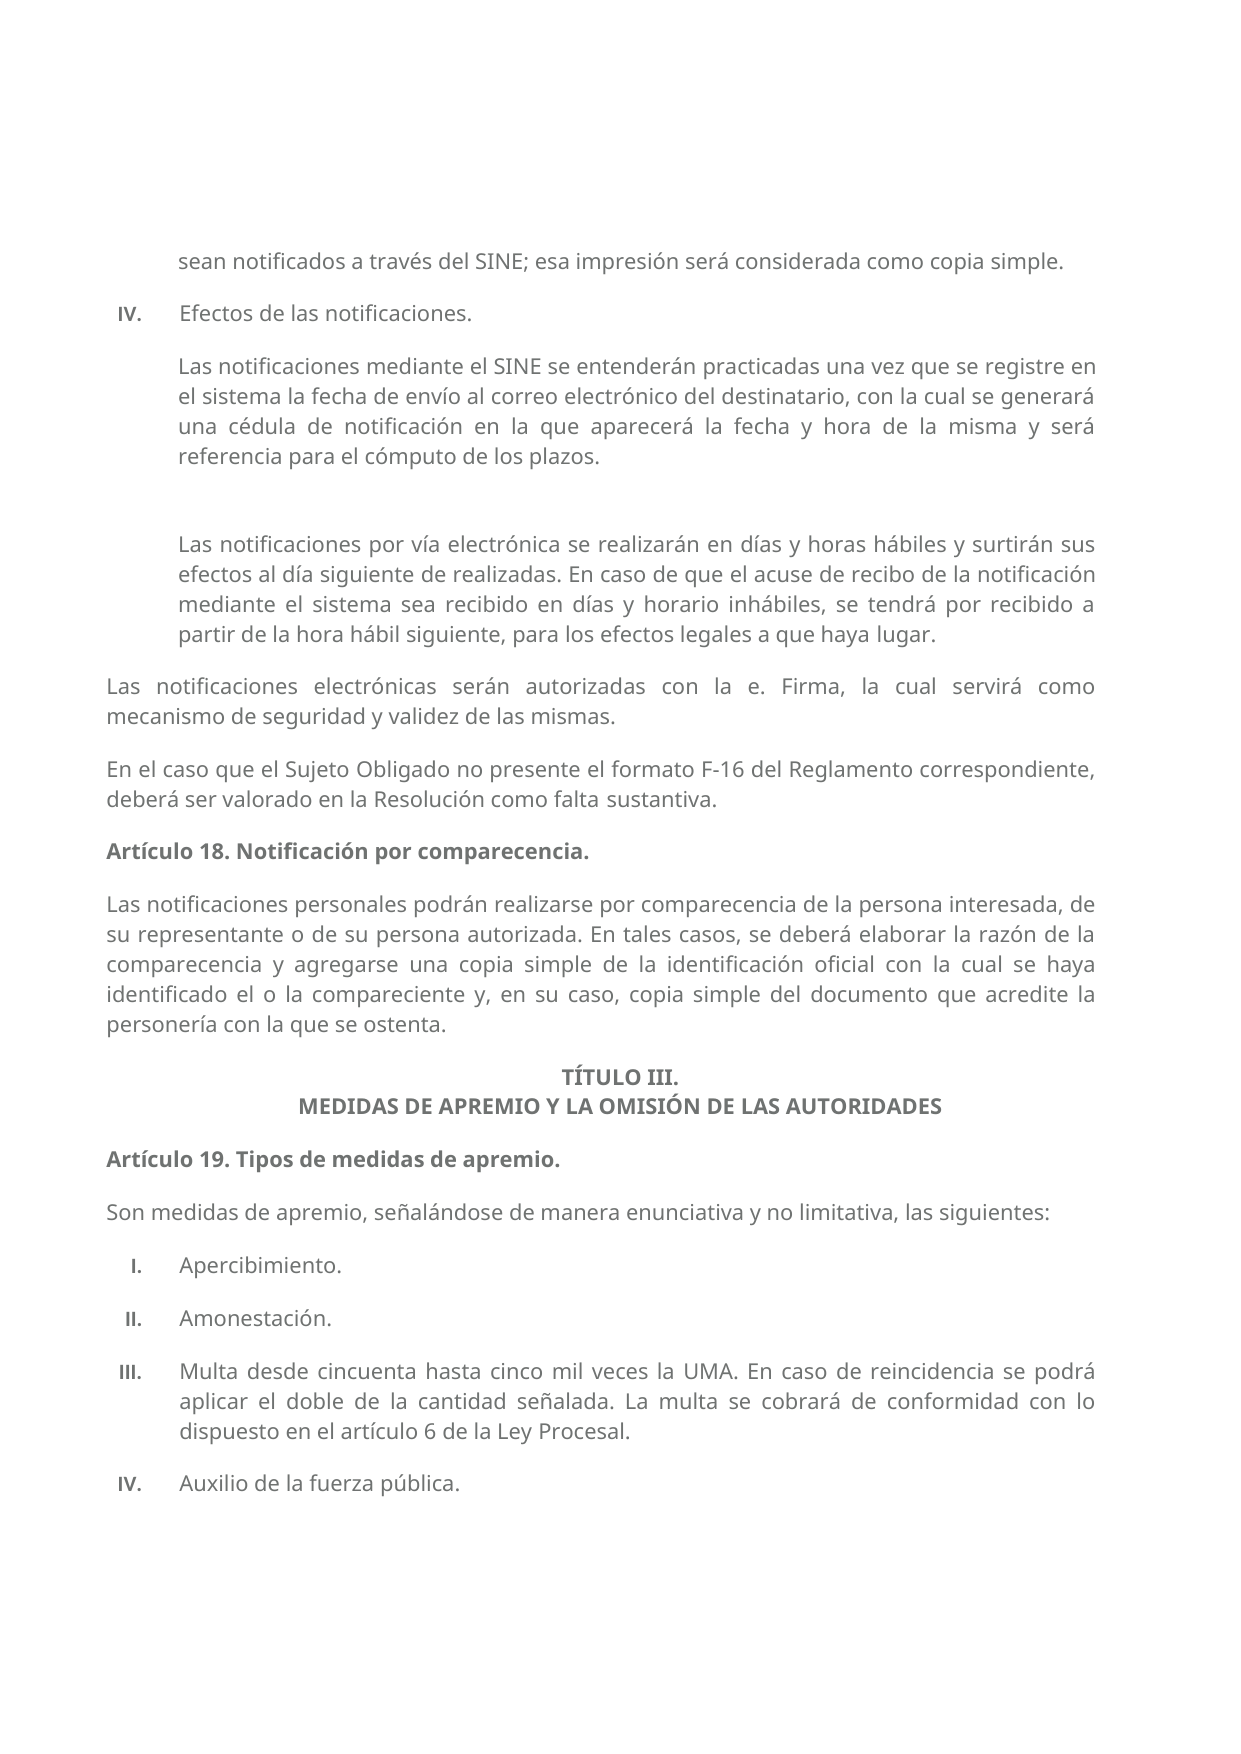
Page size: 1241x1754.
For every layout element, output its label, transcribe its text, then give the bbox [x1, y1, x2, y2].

list Auxilio de la fuerza pública. [117, 1468, 1240, 1498]
list Multa desde cincuenta hasta cinco mil veces la UMA. En caso de reincidencia se podrá aplicar el doble de la cantidad señalada. La multa se cobrará de conformidad con lo dispuesto en el artículo 6 de la Ley Procesal. [119, 1356, 1097, 1446]
text Las notificaciones personales podrán realizarse por comparecencia de la persona interesada, de su representante o de su persona autorizada. En tales casos, se deberá elaborar la razón de la comparecencia y agregarse una copia simple de la identificación oficial con la cual se haya identificado el o la compareciente y, en su caso, copia simple del documento que acredite la personería con la que se ostenta. [106, 889, 1097, 1039]
list Efectos de las notificaciones. [117, 298, 1240, 328]
text Artículo 19. Tipos de medidas de apremio. [106, 1144, 1240, 1174]
subtitle TÍTULO III. [0, 1062, 1240, 1091]
list Apercibimiento. [131, 1250, 1240, 1280]
text Las notificaciones electrónicas serán autorizadas con la e. Firma, la cual servirá como mecanismo de seguridad y validez de las mismas. [106, 671, 1096, 731]
text En el caso que el Sujeto Obligado no presente el formato F-16 del Reglamento correspondiente, deberá ser valorado en la Resolución como falta sustantiva. [106, 754, 1097, 814]
list Amonestación. [125, 1303, 1240, 1333]
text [178, 246, 1096, 276]
text Las notificaciones mediante el SINE se entenderán practicadas una vez que se registre en el sistema la fecha de envío al correo electrónico del destinatario, con la cual se generará una cédula de notificación en la que aparecerá la fecha y hora de la misma y será referencia para el cómputo de los plazos. [178, 351, 1097, 471]
subtitle MEDIDAS DE APREMIO Y LA OMISIÓN DE LAS AUTORIDADES [0, 1091, 1240, 1121]
text Son medidas de apremio, señalándose de manera enunciativa y no limitativa, las siguientes: [106, 1197, 1240, 1227]
subtitle Artículo 18. Notificación por comparecencia. [106, 836, 1240, 866]
text Las notificaciones por vía electrónica se realizarán en días y horas hábiles y surtirán sus efectos al día siguiente de realizadas. En caso de que el acuse de recibo de la notificación mediante el sistema sea recibido en días y horario inhábiles, se tendrá por recibido a partir de la hora hábil siguiente, para los efectos legales a que haya lugar. [178, 529, 1097, 649]
